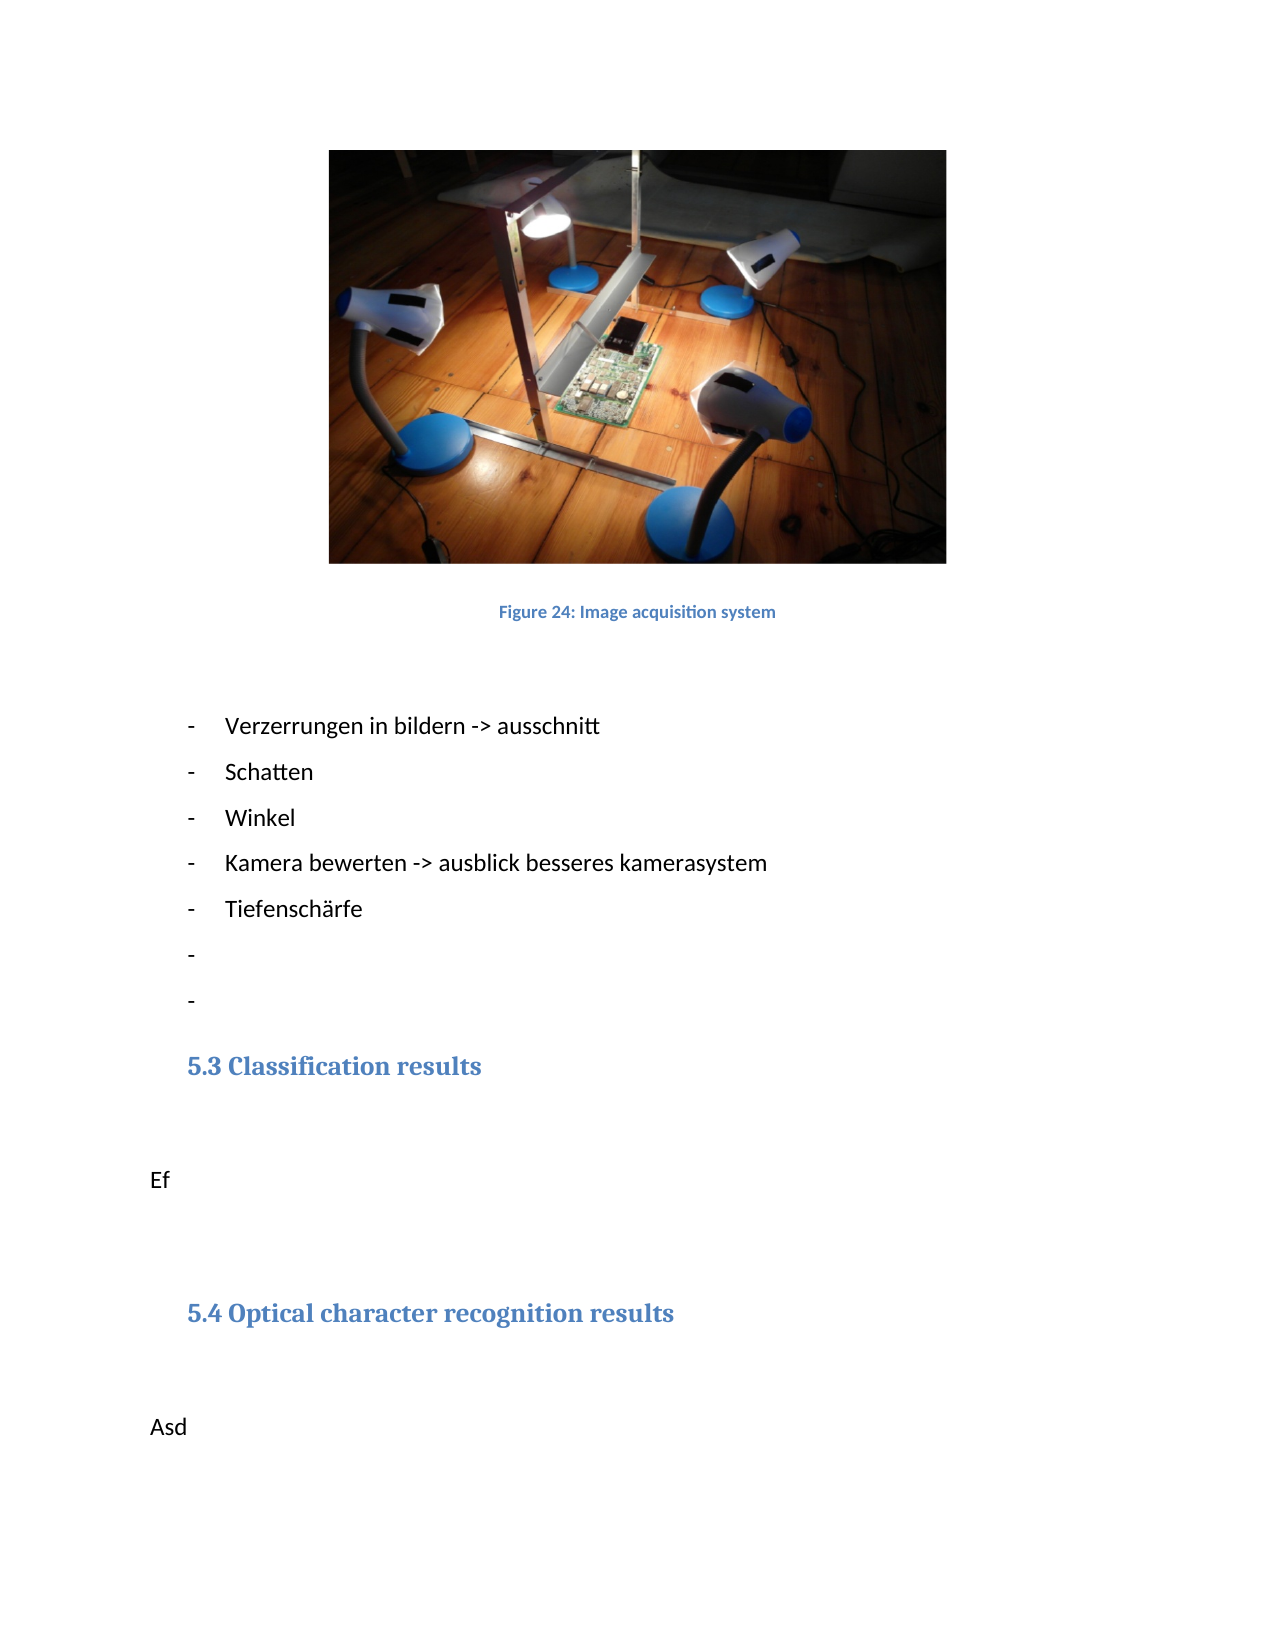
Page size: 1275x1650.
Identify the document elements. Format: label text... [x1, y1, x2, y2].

list Verzerrungen in bildern -> ausschnitt [187, 710, 1125, 741]
list Kamera bewerten -> ausblick besseres kamerasystem [187, 848, 1125, 878]
text Ef [150, 1164, 1125, 1195]
list Tiefenschärfe [187, 893, 1125, 924]
subtitle Classification results [187, 1051, 1125, 1082]
subtitle Optical character recognition results [187, 1298, 1125, 1329]
text Asd [150, 1411, 1125, 1441]
list Schatten [187, 756, 1125, 787]
picture [328, 150, 947, 564]
list Winkel [187, 802, 1125, 832]
